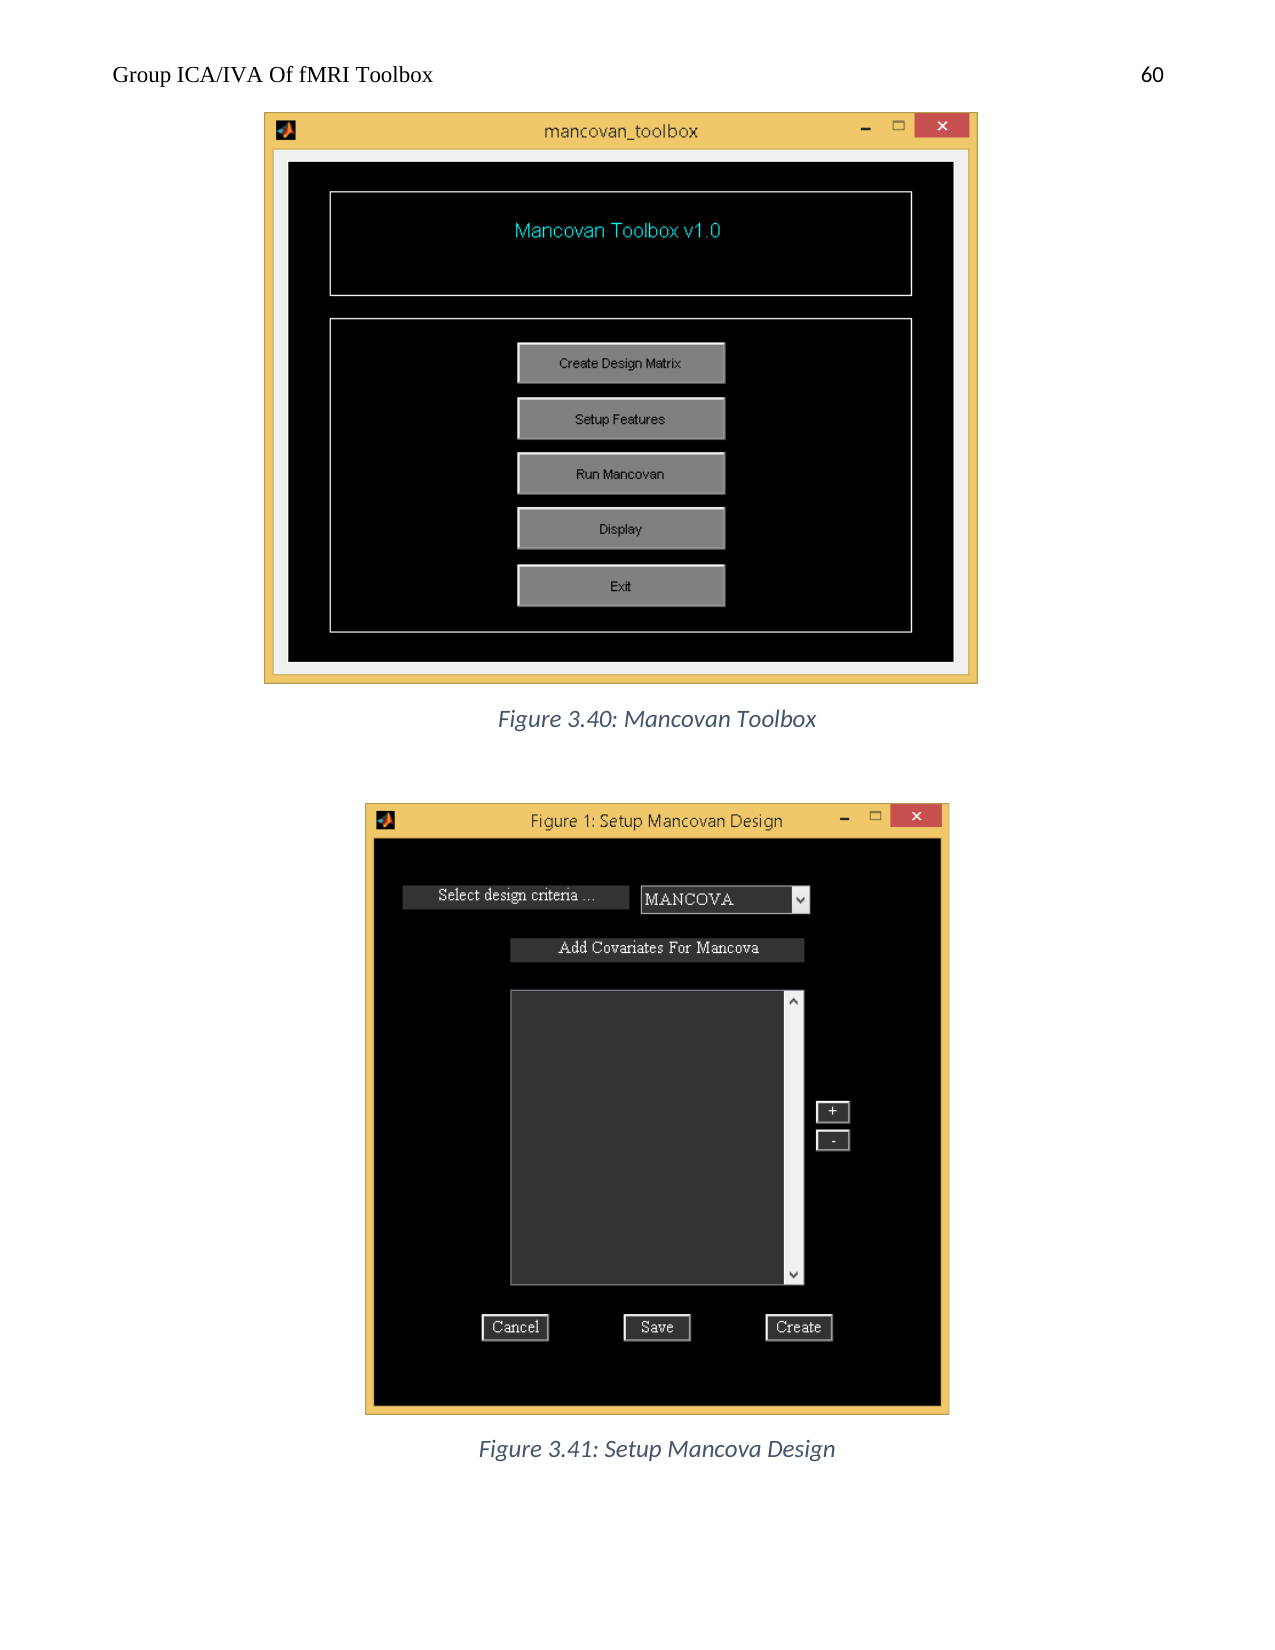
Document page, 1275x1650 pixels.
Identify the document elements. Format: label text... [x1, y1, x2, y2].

picture [365, 803, 950, 1415]
picture [264, 112, 978, 684]
